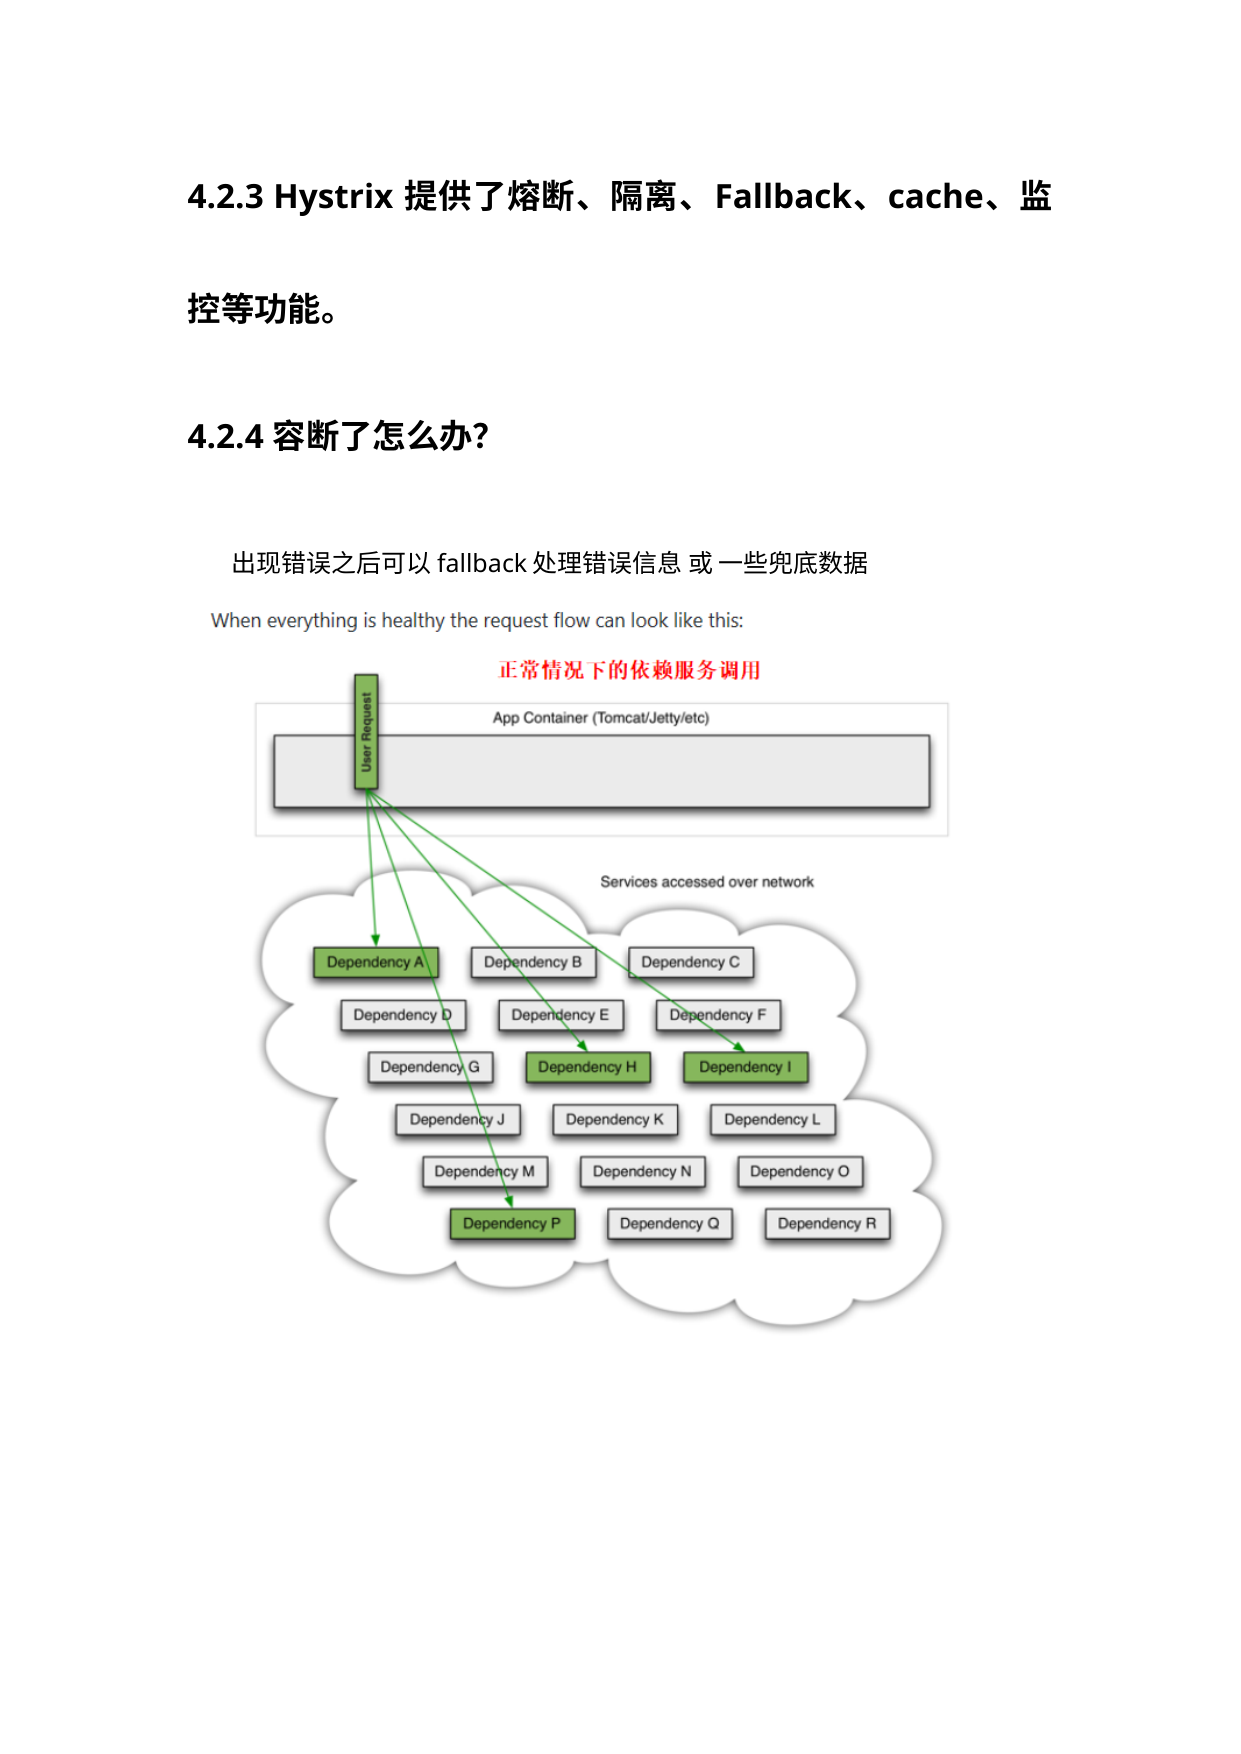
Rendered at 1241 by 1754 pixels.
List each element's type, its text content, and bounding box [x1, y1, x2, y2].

picture [187, 597, 1053, 1338]
subtitle 4.2.3 Hystrix 提供了熔断、隔离、Fallback、cache、监控等功能。 [187, 162, 1053, 339]
subtitle 4.2.4 容断了怎么办？ [187, 402, 1053, 467]
text 出现错误之后可以 fallback处理错误信息 或 一些兜底数据 [187, 529, 1053, 594]
